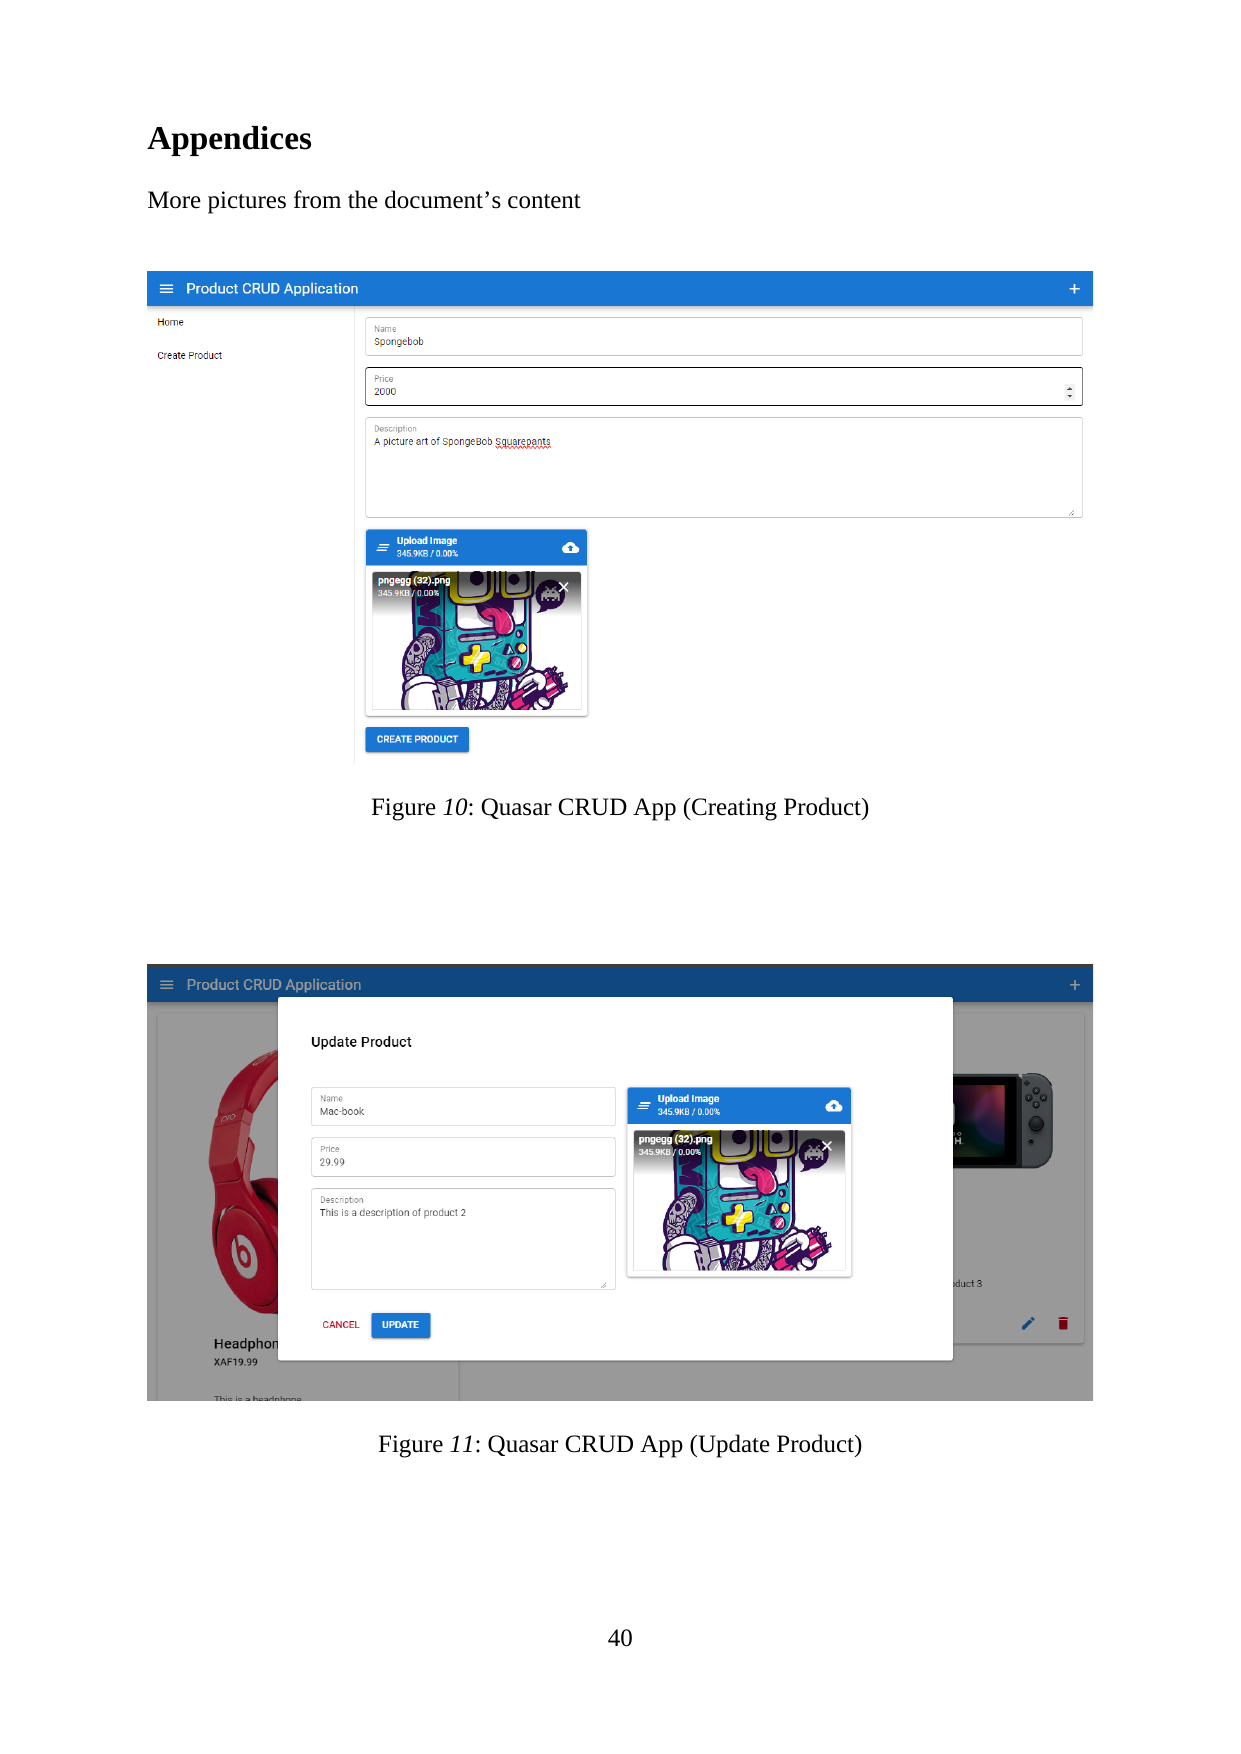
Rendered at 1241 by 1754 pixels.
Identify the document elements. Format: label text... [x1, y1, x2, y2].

text Figure 10: Quasar CRUD App (Creating Product) [147, 792, 1093, 821]
text More pictures from the document’s content [147, 186, 1093, 214]
picture [147, 964, 1094, 1401]
text Figure 11: Quasar CRUD App (Update Product) [147, 1429, 1093, 1458]
subtitle Appendices [147, 118, 1093, 157]
picture [147, 271, 1094, 763]
